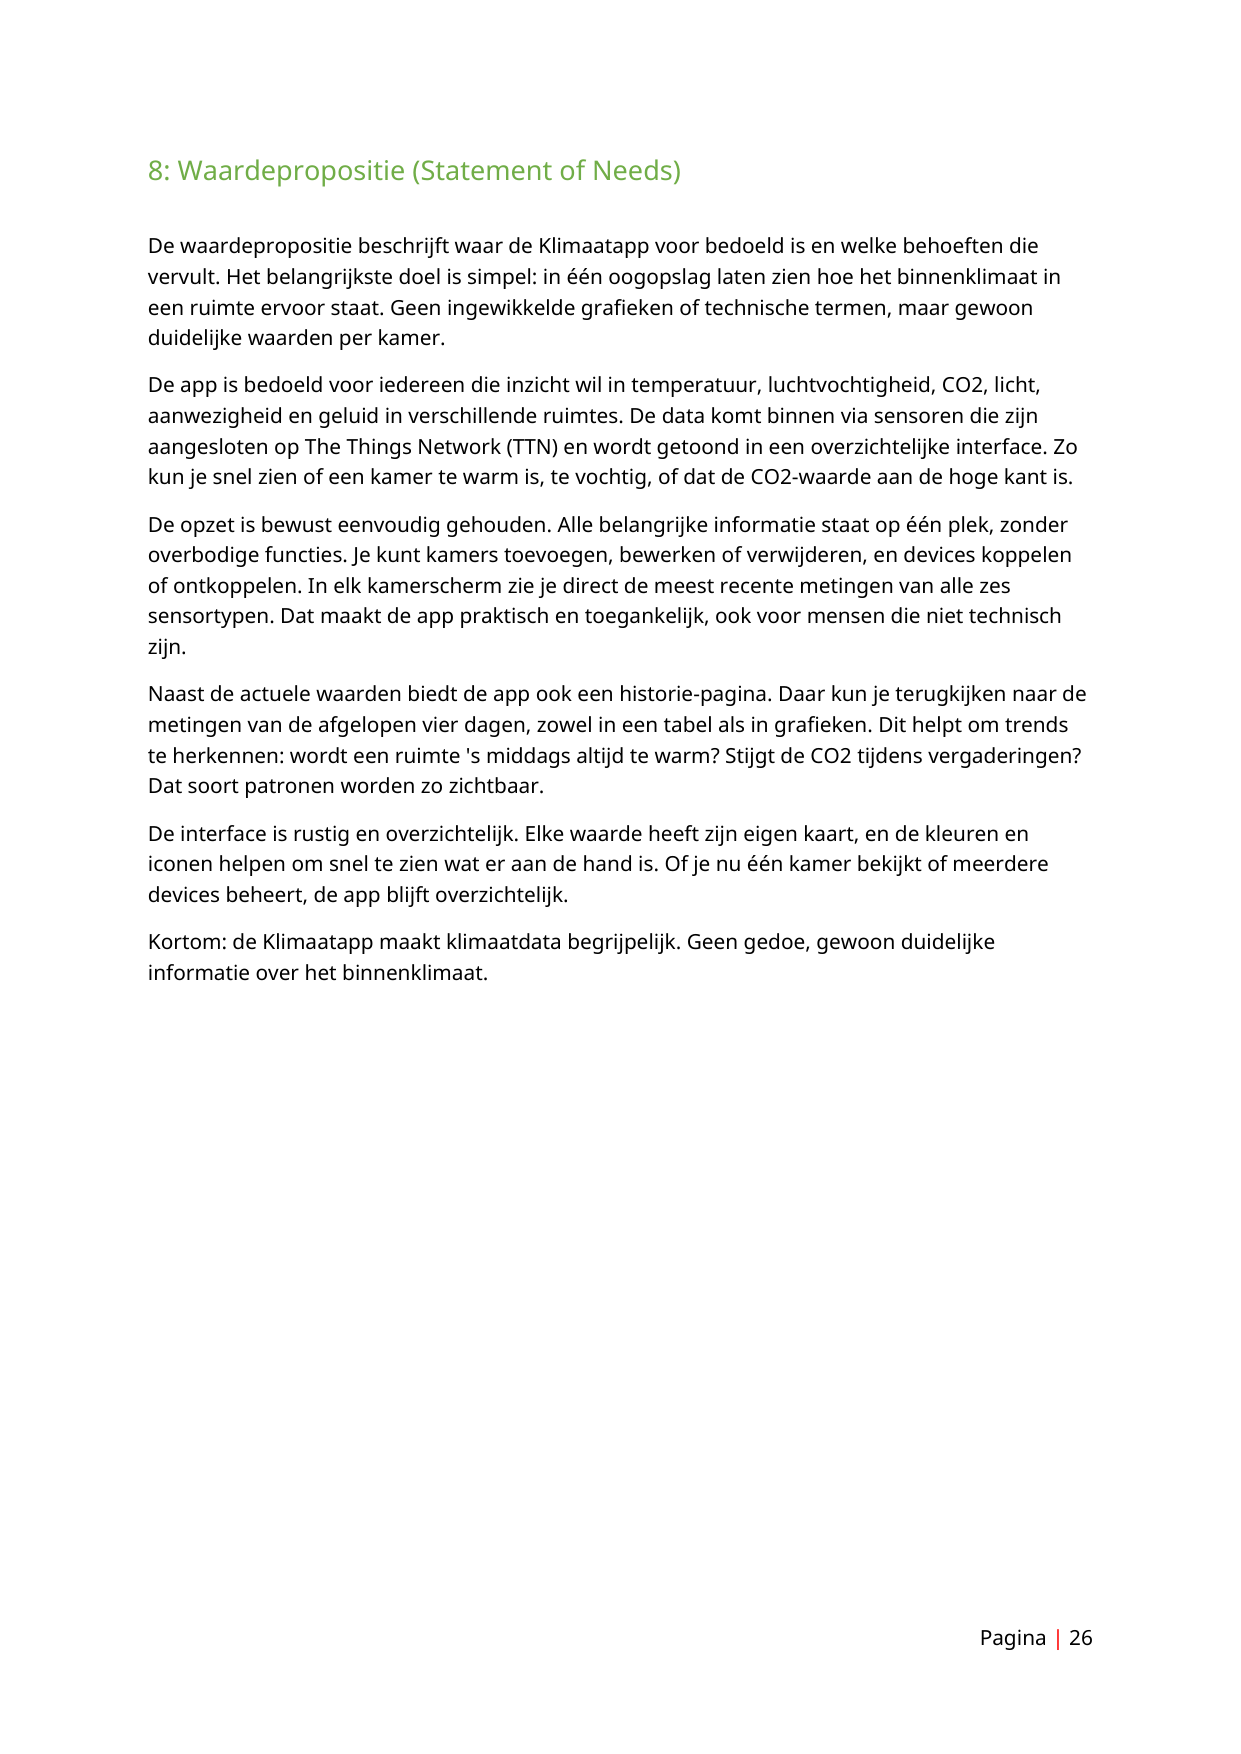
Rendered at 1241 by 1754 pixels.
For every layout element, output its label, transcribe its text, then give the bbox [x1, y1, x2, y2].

text De opzet is bewust eenvoudig gehouden. Alle belangrijke informatie staat op één plek, zonder overbodige functies. Je kunt kamers toevoegen, bewerken of verwijderen, en devices koppelen of ontkoppelen. In elk kamerscherm zie je direct de meest recente metingen van alle zes sensortypen. Dat maakt de app praktisch en toegankelijk, ook voor mensen die niet technisch zijn. [148, 510, 1093, 661]
text De app is bedoeld voor iedereen die inzicht wil in temperatuur, luchtvochtigheid, CO2, licht, aanwezigheid en geluid in verschillende ruimtes. De data komt binnen via sensoren die zijn aangesloten op The Things Network (TTN) en wordt getoond in een overzichtelijke interface. Zo kun je snel zien of een kamer te warm is, te vochtig, of dat de CO2-waarde aan de hoge kant is. [148, 371, 1093, 491]
subtitle 8: Waardepropositie (Statement of Needs) [148, 152, 1093, 228]
text Kortom: de Klimaatapp maakt klimaatdata begrijpelijk. Geen gedoe, gewoon duidelijke informatie over het binnenklimaat. [148, 927, 1093, 986]
text De waardepropositie beschrijft waar de Klimaatapp voor bedoeld is en welke behoeften die vervult. Het belangrijkste doel is simpel: in één oogopslag laten zien hoe het binnenklimaat in een ruimte ervoor staat. Geen ingewikkelde grafieken of technische termen, maar gewoon duidelijke waarden per kamer. [148, 231, 1093, 352]
text Naast de actuele waarden biedt de app ook een historie-pagina. Daar kun je terugkijken naar de metingen van de afgelopen vier dagen, zowel in een tabel als in grafieken. Dit helpt om trends te herkennen: wordt een ruimte 's middags altijd te warm? Stijgt de CO2 tijdens vergaderingen? Dat soort patronen worden zo zichtbaar. [148, 679, 1093, 800]
text De interface is rustig en overzichtelijk. Elke waarde heeft zijn eigen kaart, en de kleuren en iconen helpen om snel te zien wat er aan de hand is. Of je nu één kamer bekijkt of meerdere devices beheert, de app blijft overzichtelijk. [148, 819, 1093, 908]
